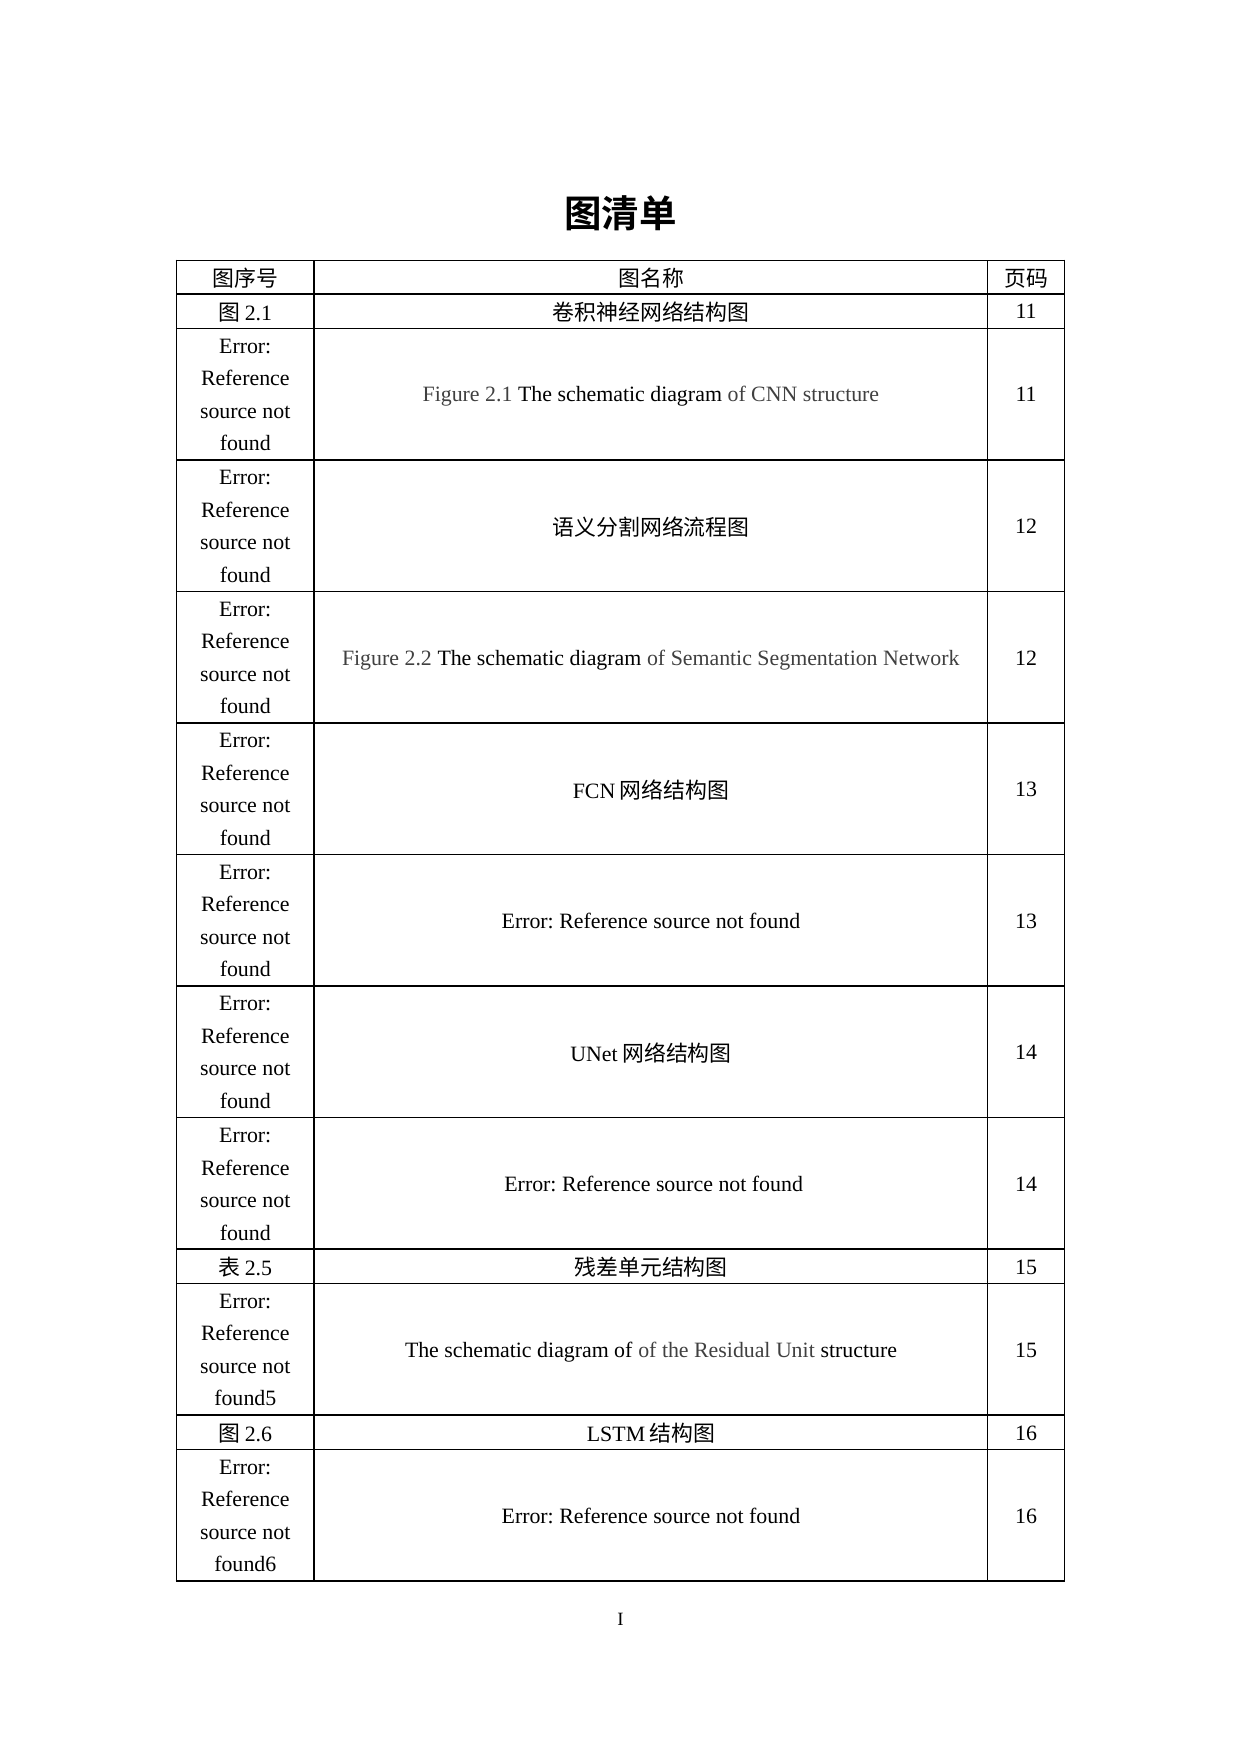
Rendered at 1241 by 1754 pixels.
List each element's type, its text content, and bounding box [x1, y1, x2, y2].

table_cell 16 [988, 1450, 1064, 1580]
table_cell Figure 2.2 The schematic diagram of Semantic Segmentation Network [315, 592, 987, 722]
text 图清单 [165, 178, 1075, 243]
table_header 图名称 [315, 261, 987, 293]
table_cell LSTM结构图 [315, 1416, 987, 1449]
table_cell 11 [988, 295, 1064, 327]
table_cell 14 [988, 1118, 1064, 1248]
table_cell 12 [988, 592, 1064, 722]
table_cell 13 [988, 724, 1064, 854]
table_cell UNet网络结构图 [315, 987, 987, 1117]
table_cell 15 [988, 1284, 1064, 1414]
table_cell 12 [988, 461, 1064, 591]
table_cell 13 [988, 855, 1064, 985]
table_cell Figure 2.1 The schematic diagram of CNN structure [315, 329, 987, 459]
table_cell FCN网络结构图 [315, 724, 987, 854]
table_cell 表2.5 [177, 1250, 313, 1283]
table_cell 14 [988, 987, 1064, 1117]
table_cell 16 [988, 1416, 1064, 1449]
table_cell 图2.1 [177, 295, 313, 327]
table_header 页码 [988, 261, 1064, 293]
table_cell 图2.6 [177, 1416, 313, 1449]
table_cell 卷积神经网络结构图 [315, 295, 987, 327]
table_header 图序号 [177, 261, 313, 293]
table_cell The schematic diagram of of the Residual Unit structure [315, 1284, 987, 1414]
table_cell 残差单元结构图 [315, 1250, 987, 1283]
table_cell 语义分割网络流程图 [315, 461, 987, 591]
table_cell 15 [988, 1250, 1064, 1283]
table_cell 11 [988, 329, 1064, 459]
